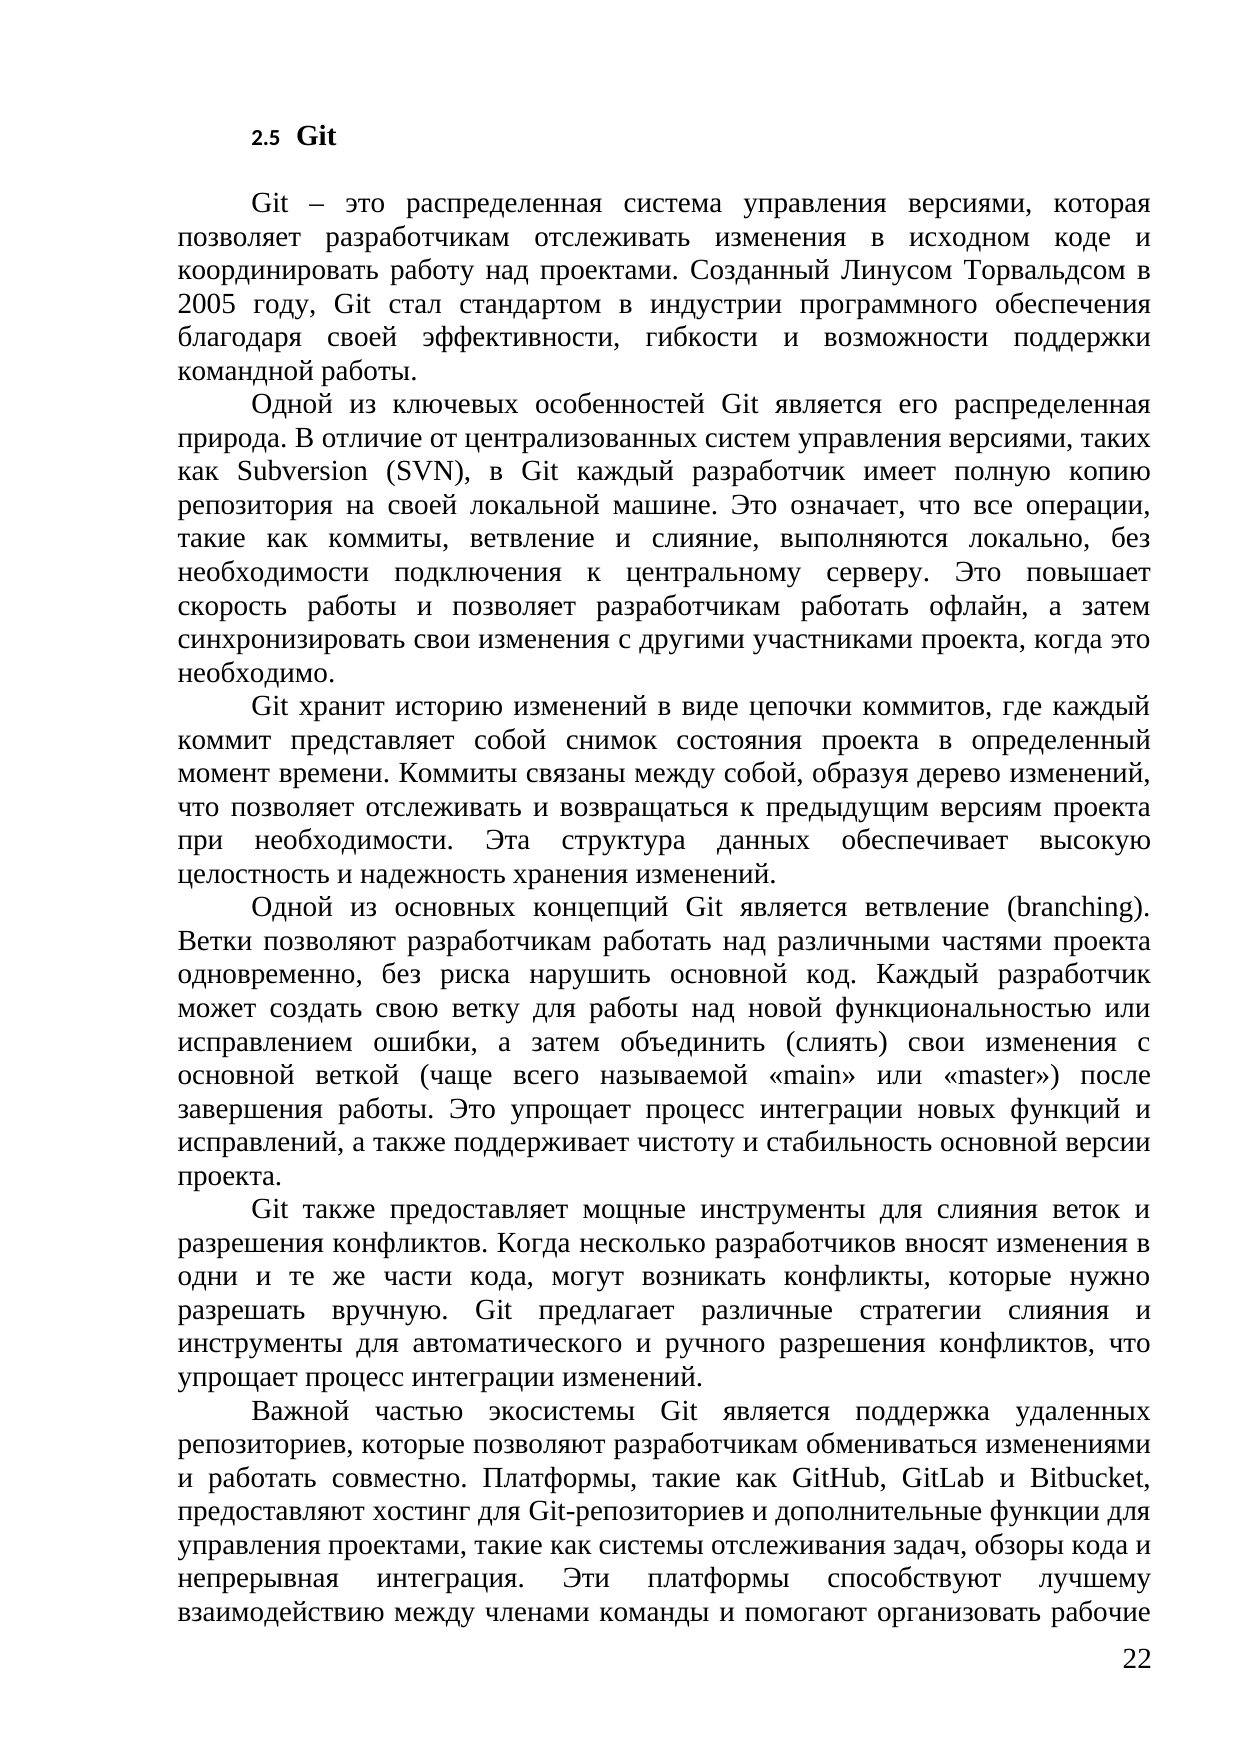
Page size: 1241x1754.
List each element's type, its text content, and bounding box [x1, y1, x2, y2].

text Git – это распределенная система управления версиями, которая позволяет разработчикам отслеживать изменения в исходном коде и координировать работу над проектами. Созданный Линусом Торвальдсом в 2005 году, Git стал стандартом в индустрии программного обеспечения благодаря своей эффективности, гибкости и возможности поддержки командной работы. [177, 185, 1152, 386]
text Одной из ключевых особенностей Git является его распределенная природа. В отличие от централизованных систем управления версиями, таких как Subversion (SVN), в Git каждый разработчик имеет полную копию репозитория на своей локальной машине. Это означает, что все операции, такие как коммиты, ветвление и слияние, выполняются локально, без необходимости подключения к центральному серверу. Это повышает скорость работы и позволяет разработчикам работать офлайн, а затем синхронизировать свои изменения с другими участниками проекта, когда это необходимо. [177, 386, 1152, 688]
text Одной из основных концепций Git является ветвление (branching). Ветки позволяют разработчикам работать над различными частями проекта одновременно, без риска нарушить основной код. Каждый разработчик может создать свою ветку для работы над новой функциональностью или исправлением ошибки, а затем объединить (слиять) свои изменения с основной веткой (чаще всего называемой «main» или «master») после завершения работы. Это упрощает процесс интеграции новых функций и исправлений, а также поддерживает чистоту и стабильность основной версии проекта. [177, 889, 1152, 1191]
text Git также предоставляет мощные инструменты для слияния веток и разрешения конфликтов. Когда несколько разработчиков вносят изменения в одни и те же части кода, могут возникать конфликты, которые нужно разрешать вручную. Git предлагает различные стратегии слияния и инструменты для автоматического и ручного разрешения конфликтов, что упрощает процесс интеграции изменений. [177, 1191, 1152, 1393]
text Git хранит историю изменений в виде цепочки коммитов, где каждый коммит представляет собой снимок состояния проекта в определенный момент времени. Коммиты связаны между собой, образуя дерево изменений, что позволяет отслеживать и возвращаться к предыдущим версиям проекта при необходимости. Эта структура данных обеспечивает высокую целостность и надежность хранения изменений. [177, 688, 1152, 889]
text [177, 1393, 1152, 1627]
subtitle Git [251, 118, 1152, 152]
